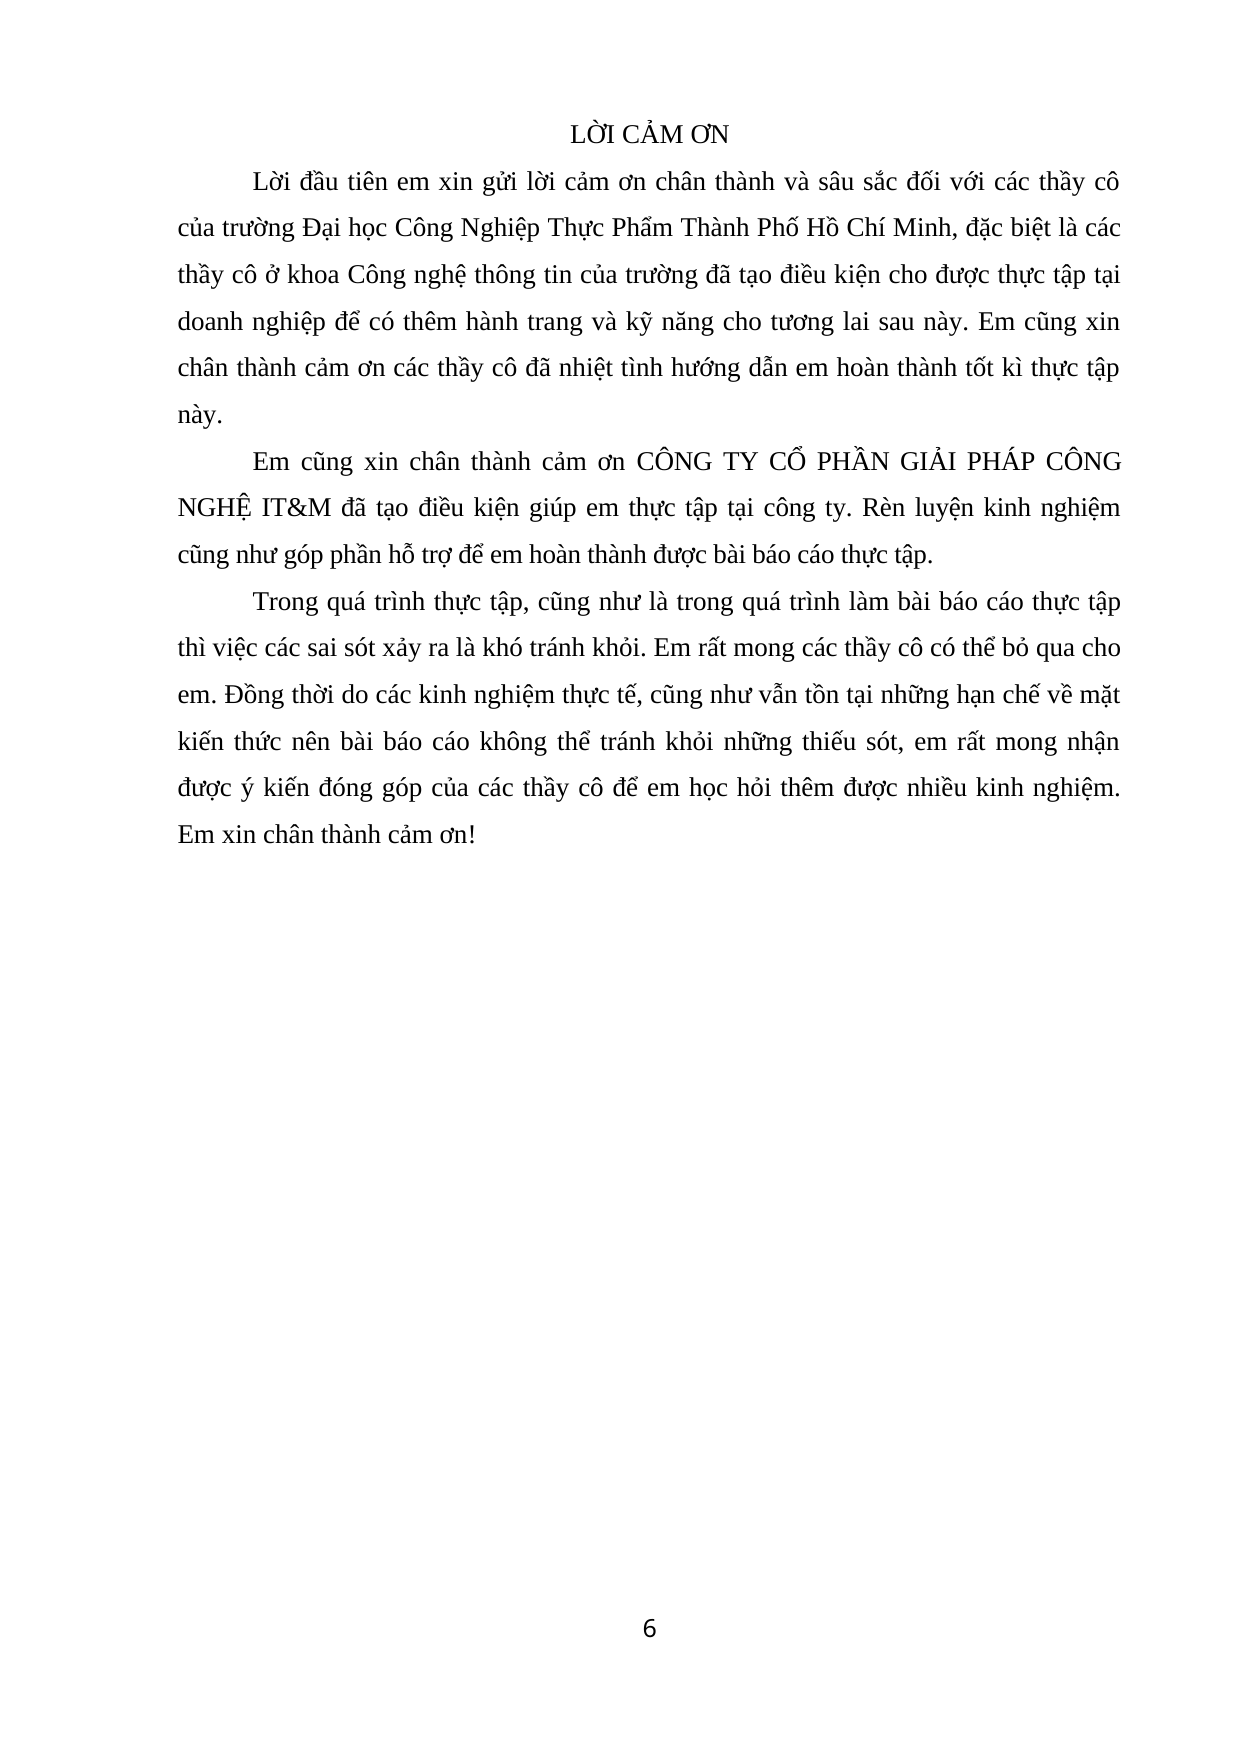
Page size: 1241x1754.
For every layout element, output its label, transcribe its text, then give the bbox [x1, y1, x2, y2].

text Em cũng xin chân thành cảm ơn CÔNG TY CỔ PHẦN GIẢI PHÁP CÔNG NGHỆ IT&M đã tạo điều kiện giúp em thực tập tại công ty. Rèn luyện kinh nghiệm cũng như góp phần hỗ trợ để em hoàn thành được bài báo cáo thực tập. [177, 445, 1122, 491]
text Trong quá trình thực tập, cũng như là trong quá trình làm bài báo cáo thực tập thì việc các sai sót xảy ra là khó tránh khỏi. Em rất mong các thầy cô có thể bỏ qua cho em. Đồng thời do các kinh nghiệm thực tế, cũng như vẫn tồn tại những hạn chế về mặt kiến thức nên bài báo cáo không thể tránh khỏi những thiếu sót, em rất mong nhận được ý kiến đóng góp của các thầy cô để em học hỏi thêm được nhiều kinh nghiệm. Em xin chân thành cảm ơn! [177, 585, 1122, 849]
text Lời đầu tiên em xin gửi lời cảm ơn chân thành và sâu sắc đối với các thầy cô của trường Đại học Công Nghiệp Thực Phẩm Thành Phố Hồ Chí Minh, đặc biệt là các thầy cô ở khoa Công nghệ thông tin của trường đã tạo điều kiện cho được thực tập tại doanh nghiệp để có thêm hành trang và kỹ năng cho tương lai sau này. Em cũng xin chân thành cảm ơn các thầy cô đã nhiệt tình hướng dẫn em hoàn thành tốt kì thực tập này. [177, 165, 1122, 429]
text Em cũng xin chân thành cảm ơn CÔNG TY CỔ PHẦN GIẢI PHÁP CÔNG NGHỆ IT&M đã tạo điều kiện giúp em thực tập tại công ty. Rèn luyện kinh nghiệm cũng như góp phần hỗ trợ để em hoàn thành được bài báo cáo thực tập. [177, 523, 1122, 569]
text LỜI CẢM ƠN [177, 118, 1122, 149]
